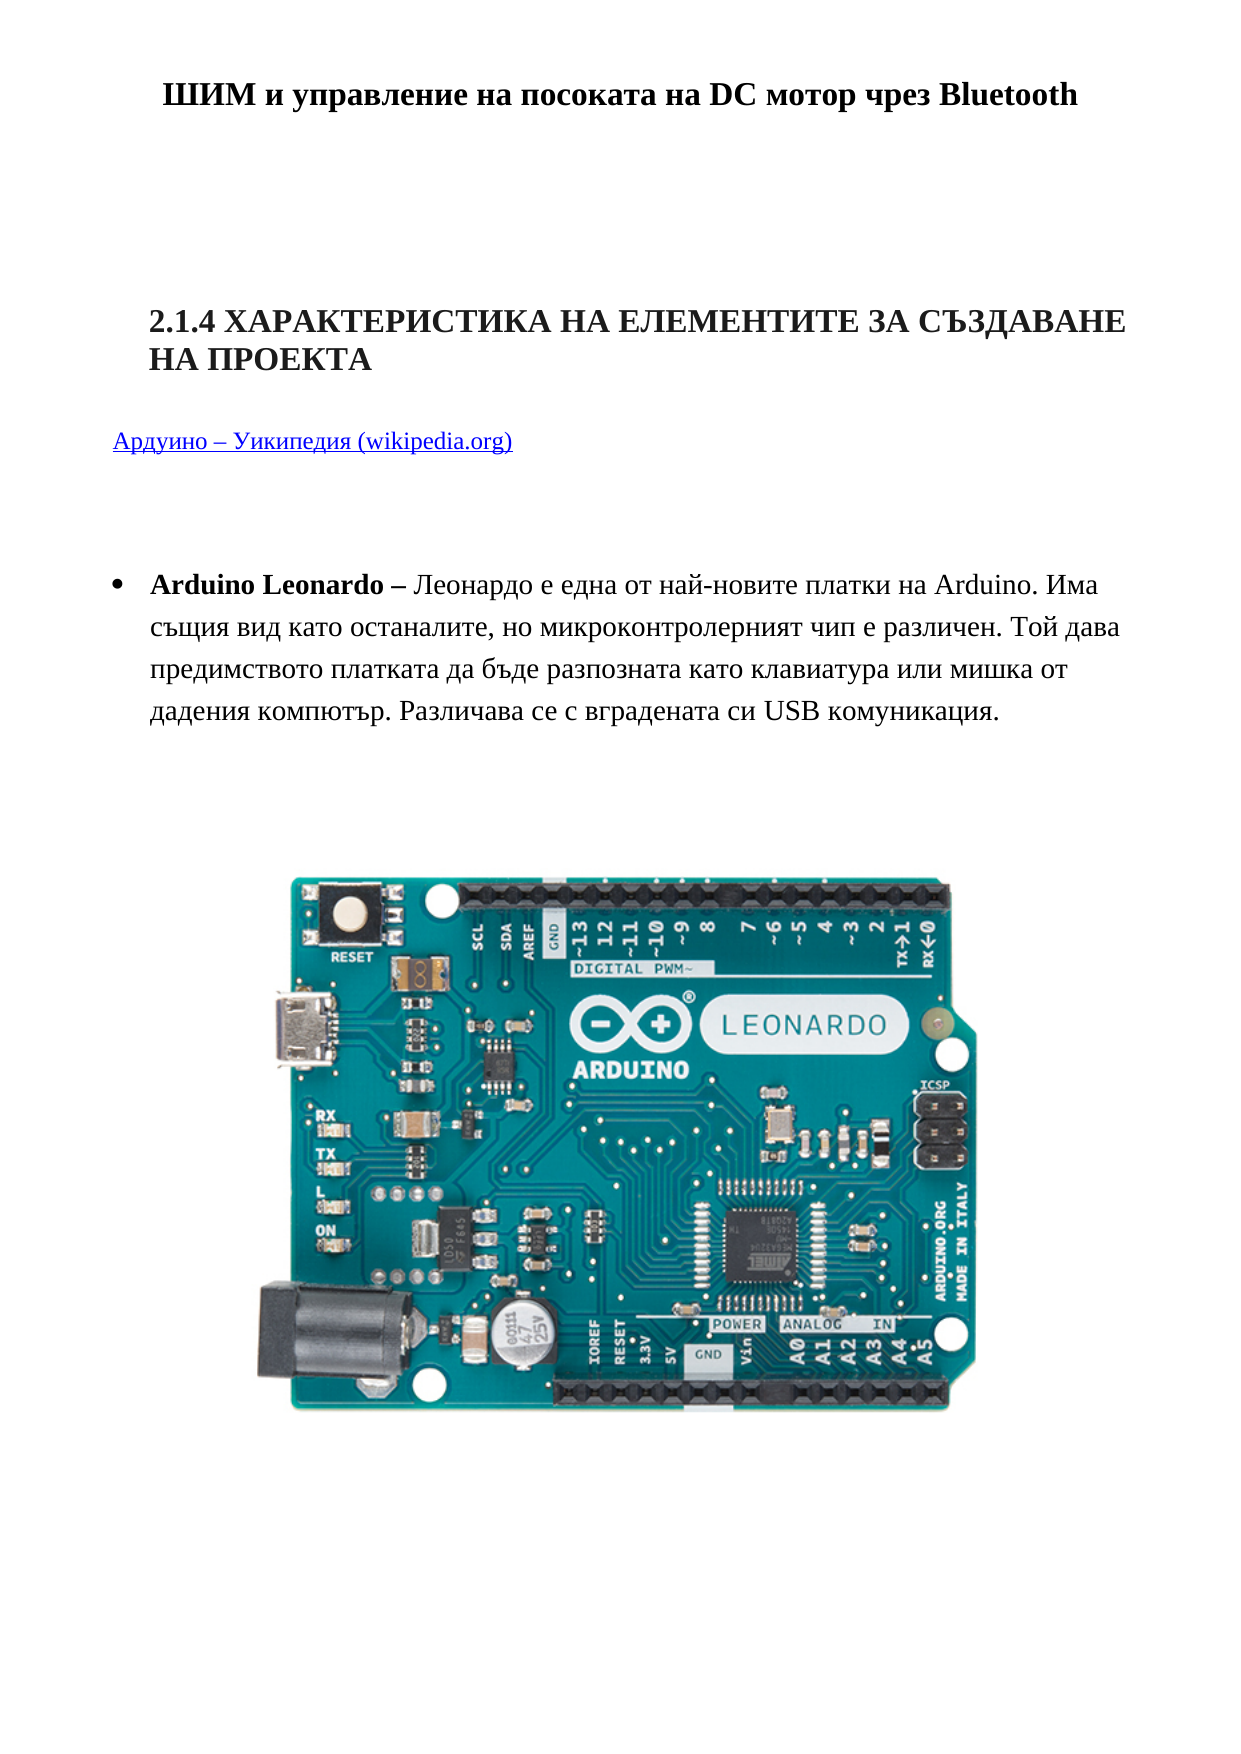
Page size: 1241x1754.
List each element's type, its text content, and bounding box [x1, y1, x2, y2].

picture [220, 751, 1020, 1551]
text Ардуино – Уикипедия (wikipedia.org) [75, 426, 1165, 455]
text 2.1.4 ХАРАКТЕРИСТИКА НА ЕЛЕМЕНТИТЕ ЗА СЪЗДАВАНЕ НА ПРОЕКТА [149, 301, 1165, 378]
list Arduino Leonardo – Леонардо е една от най-новите платки на Arduino. Има същия вид като останалите, но микроконтролерният чип е различен. Той дава предимството платката да бъде разпозната като клавиатура или мишка от дадения компютър. Различава се с вградената си USB комуникация. [112, 567, 1165, 726]
